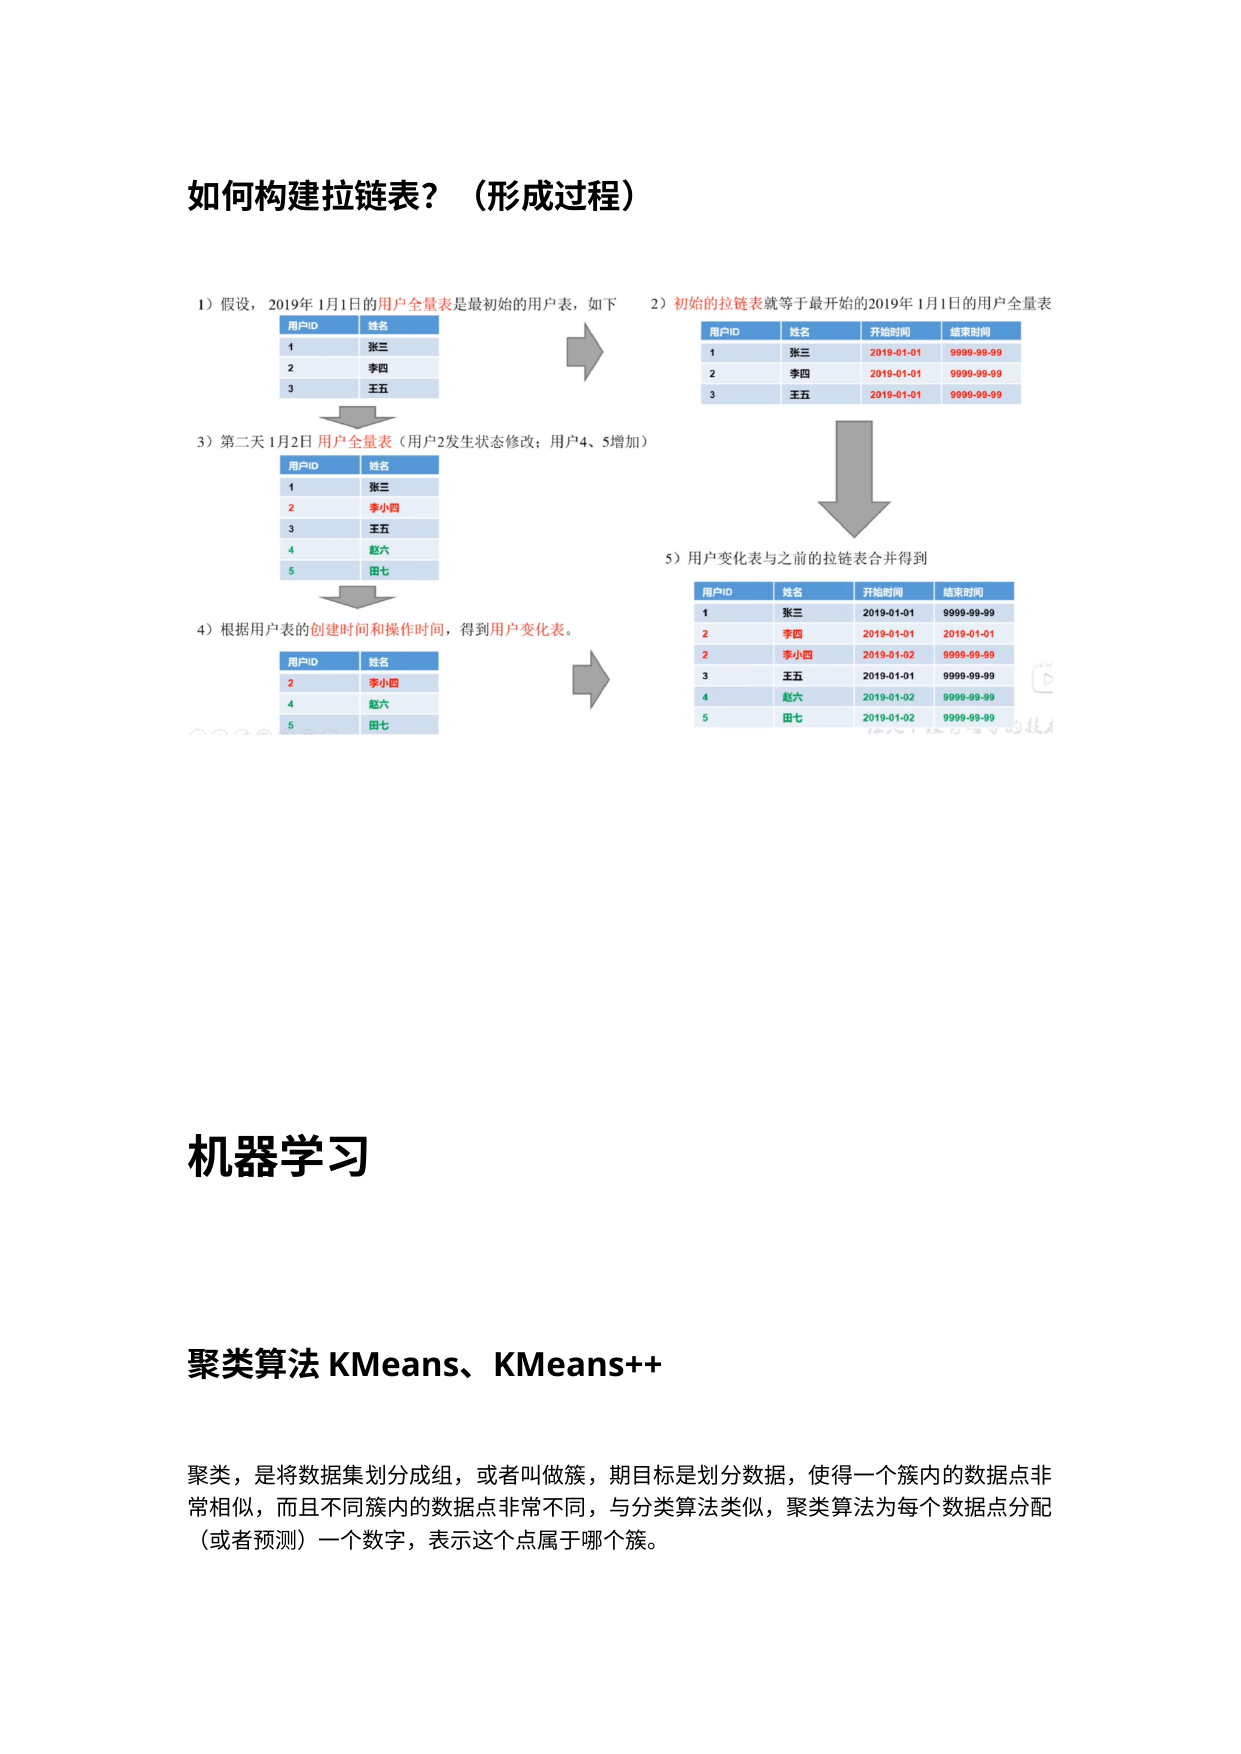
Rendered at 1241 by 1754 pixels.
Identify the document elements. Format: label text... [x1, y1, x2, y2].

subtitle 机器学习 [187, 1104, 1053, 1202]
text 聚类，是将数据集划分成组，或者叫做簇，期目标是划分数据，使得一个簇内的数据点非常相似，而且不同簇内的数据点非常不同，与分类算法类似，聚类算法为每个数据点分配（或者预测）一个数字，表示这个点属于哪个簇。 [187, 1457, 1053, 1555]
picture [187, 289, 1053, 735]
subtitle 如何构建拉链表？（形成过程） [187, 162, 1053, 227]
subtitle 聚类算法KMeans、KMeans++ [187, 1330, 1053, 1395]
